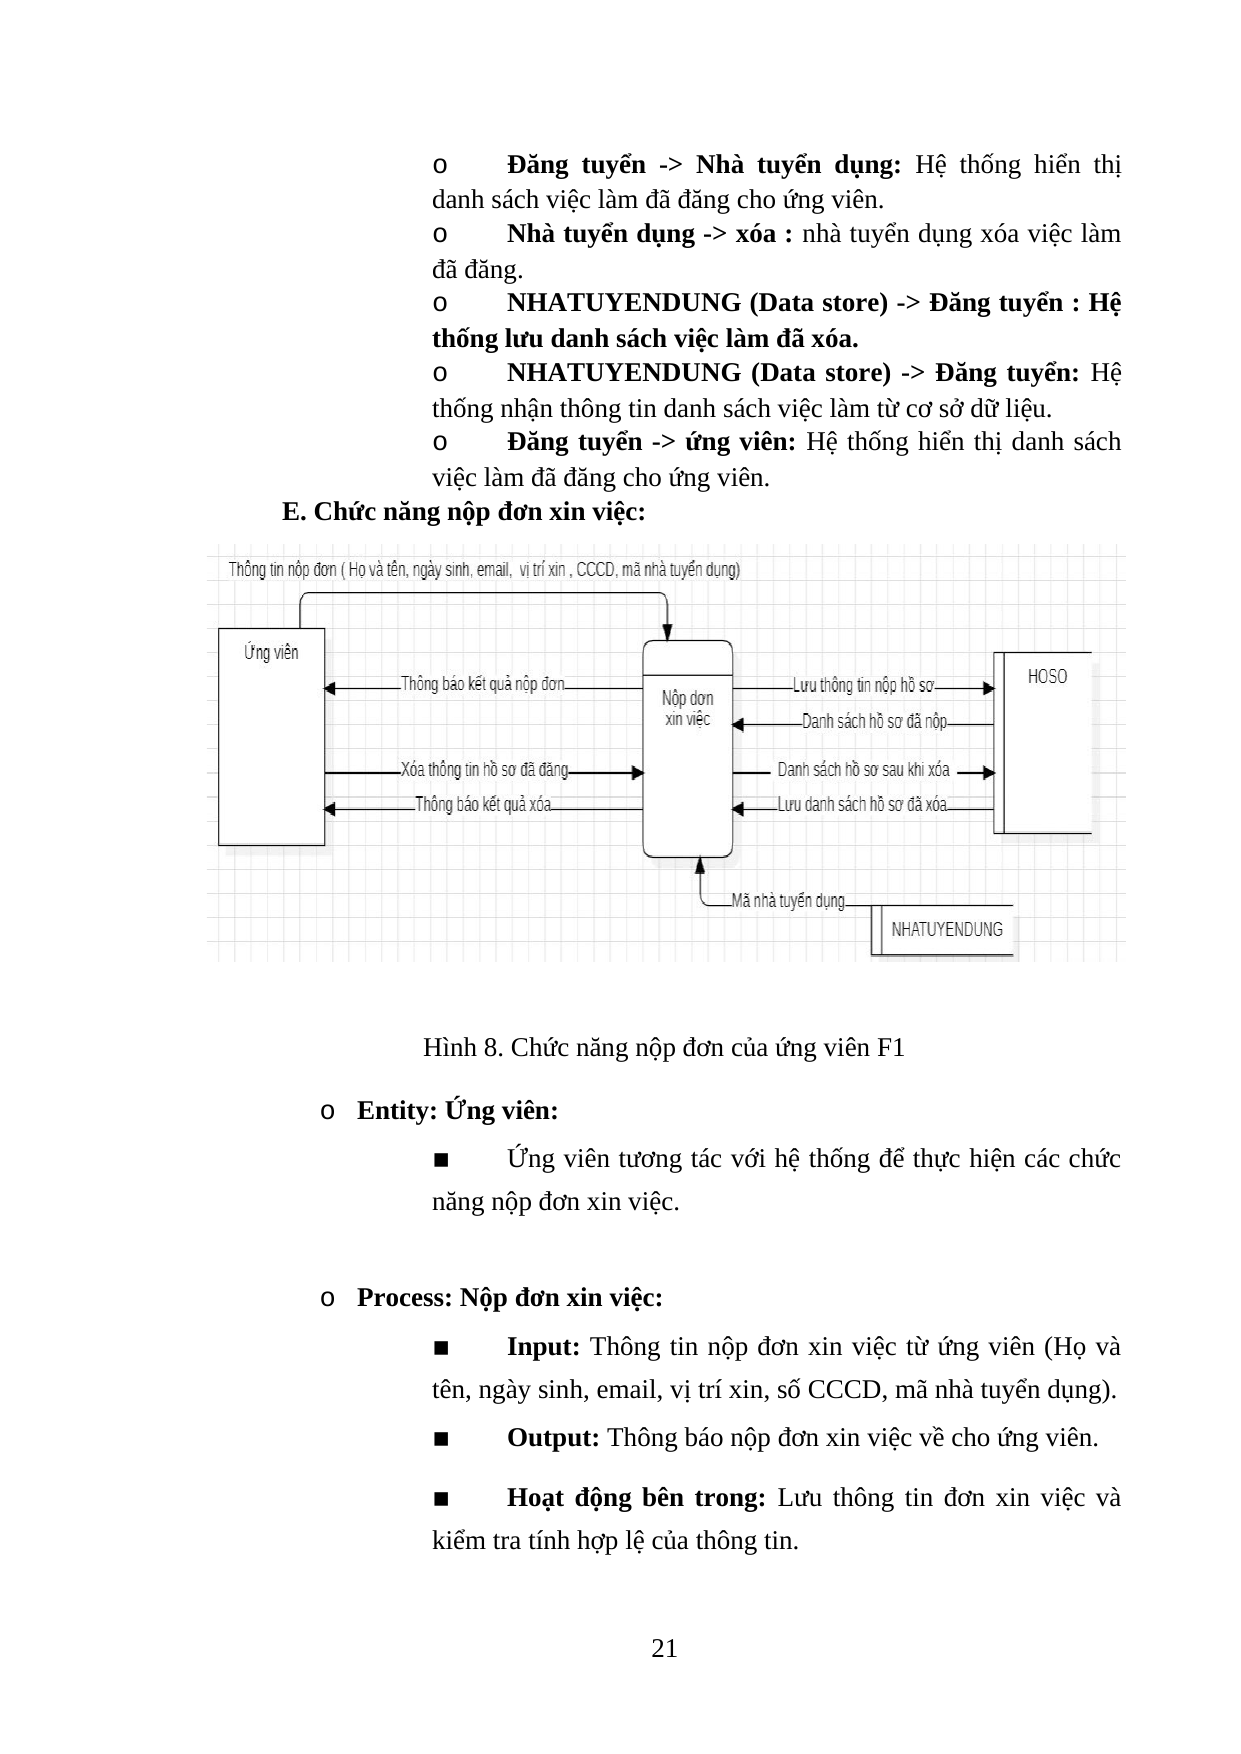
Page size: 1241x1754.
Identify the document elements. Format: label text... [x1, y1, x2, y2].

text Hình 8. Chức năng nộp đơn của ứng viên F1 [207, 1031, 1122, 1062]
list Output: Thông báo nộp đơn xin việc về cho ứng viên. [432, 1406, 1122, 1462]
picture [206, 544, 1126, 962]
list NHATUYENDUNG (Data store) -> Đăng tuyển: Hệ thống nhận thông tin danh sách việc làm từ cơ sở dữ liệu. [432, 356, 1122, 423]
list Đăng tuyển -> Nhà tuyển dụng: Hệ thống hiển thị danh sách việc làm đã đăng cho ứng viên. [432, 148, 1122, 215]
text E. Chức năng nộp đơn xin việc: [282, 494, 1122, 526]
list Ứng viên tương tác với hệ thống để thực hiện các chức năng nộp đơn xin việc. [432, 1127, 1122, 1216]
list NHATUYENDUNG (Data store) -> Đăng tuyển : Hệ thống lưu danh sách việc làm đã xóa. [432, 286, 1122, 353]
list Entity: Ứng viên: [319, 1094, 1122, 1127]
list Process: Nộp đơn xin việc: [319, 1282, 1122, 1315]
list Hoạt động bên trong: Lưu thông tin đơn xin việc và kiểm tra tính hợp lệ của thông tin. [432, 1466, 1122, 1555]
list Nhà tuyển dụng -> xóa : nhà tuyển dụng xóa việc làm đã đăng. [432, 217, 1122, 284]
list Input: Thông tin nộp đơn xin việc từ ứng viên (Họ và tên, ngày sinh, email, vị trí xin, số CCCD, mã nhà tuyển dụng). [432, 1315, 1122, 1404]
list Đăng tuyển -> ứng viên: Hệ thống hiển thị danh sách việc làm đã đăng cho ứng viên. [432, 425, 1122, 492]
